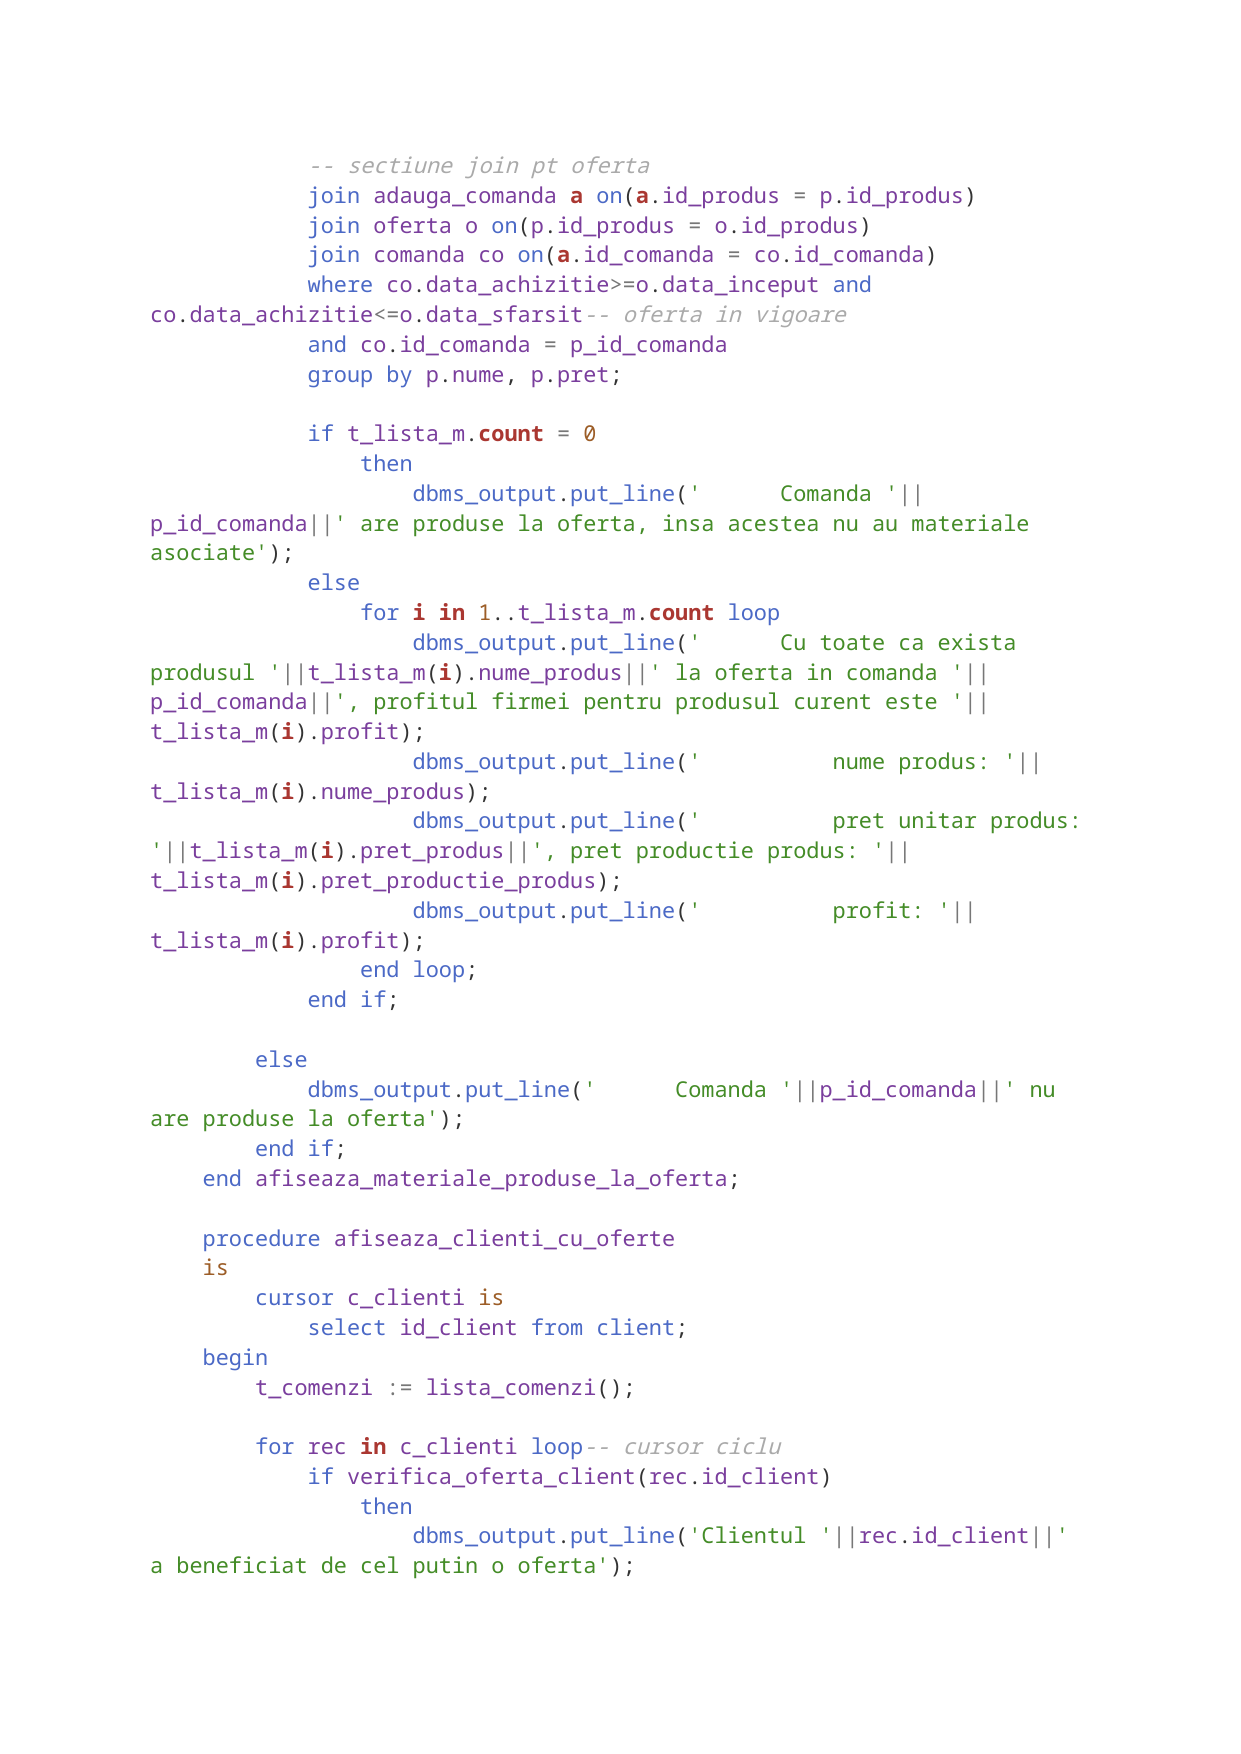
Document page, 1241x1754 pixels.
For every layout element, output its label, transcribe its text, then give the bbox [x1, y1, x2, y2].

text dbms_output.put_line(' Comanda '||p_id_comanda||' nu are produse la oferta'); [150, 1073, 1090, 1133]
text for rec in c_clienti loop-- cursor ciclu [150, 1431, 1090, 1461]
text and co.id_comanda = p_id_comanda [150, 329, 1090, 358]
text for i in 1..t_lista_m.count loop [150, 597, 1090, 627]
text end loop; [150, 954, 1090, 984]
text if t_lista_m.count = 0 [150, 418, 1090, 448]
text else [150, 567, 1090, 597]
text then [150, 448, 1090, 478]
text t_comenzi := lista_comenzi(); [150, 1371, 1090, 1401]
text where co.data_achizitie>=o.data_inceput and co.data_achizitie<=o.data_sfarsit-- oferta in vigoare [150, 269, 1090, 329]
text if verifica_oferta_client(rec.id_client) [150, 1461, 1090, 1491]
text is [150, 1252, 1090, 1282]
text then [150, 1491, 1090, 1520]
text cursor c_clienti is [150, 1282, 1090, 1312]
text end afiseaza_materiale_produse_la_oferta; [150, 1163, 1090, 1193]
text dbms_output.put_line(' Comanda '||p_id_comanda||' are produse la oferta, insa acestea nu au materiale asociate'); [150, 478, 1090, 567]
text else [150, 1044, 1090, 1073]
text group by p.nume, p.pret; [150, 358, 1090, 388]
text join adauga_comanda a on(a.id_produs = p.id_produs) [150, 180, 1090, 209]
text join comanda co on(a.id_comanda = co.id_comanda) [150, 239, 1090, 269]
text dbms_output.put_line('Clientul '||rec.id_client||' a beneficiat de cel putin o oferta'); [150, 1520, 1090, 1580]
text procedure afiseaza_clienti_cu_oferte [150, 1222, 1090, 1252]
text end if; [150, 1133, 1090, 1163]
text -- sectiune join pt oferta [150, 150, 1090, 180]
text begin [150, 1342, 1090, 1371]
text dbms_output.put_line(' pret unitar produs: '||t_lista_m(i).pret_produs||', pret productie produs: '||t_lista_m(i).pret_productie_produs); [150, 805, 1090, 895]
text dbms_output.put_line(' Cu toate ca exista produsul '||t_lista_m(i).nume_produs||' la oferta in comanda '||p_id_comanda||', profitul firmei pentru produsul curent este '||t_lista_m(i).profit); [150, 627, 1090, 746]
text dbms_output.put_line(' profit: '||t_lista_m(i).profit); [150, 895, 1090, 954]
text dbms_output.put_line(' nume produs: '||t_lista_m(i).nume_produs); [150, 746, 1090, 805]
text select id_client from client; [150, 1312, 1090, 1342]
text join oferta o on(p.id_produs = o.id_produs) [150, 209, 1090, 239]
text end if; [150, 984, 1090, 1014]
